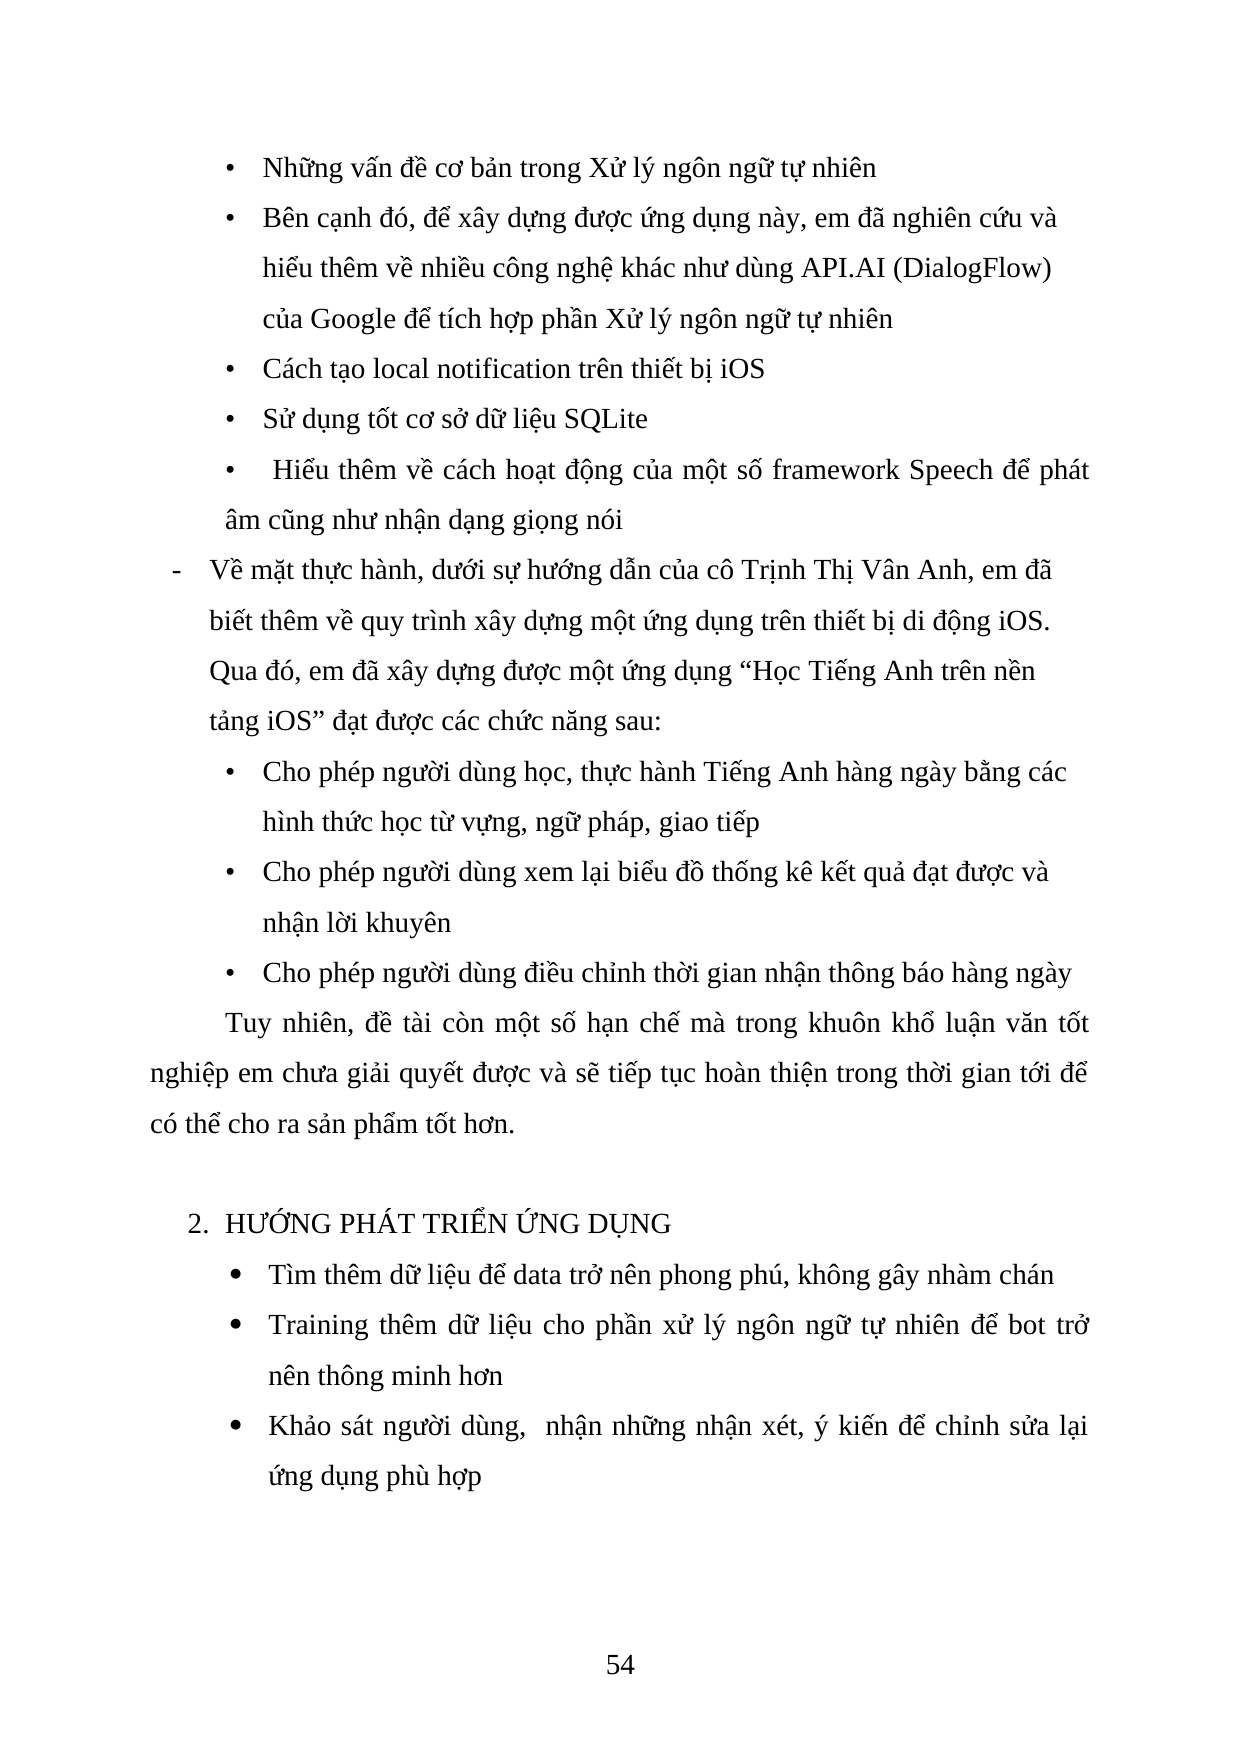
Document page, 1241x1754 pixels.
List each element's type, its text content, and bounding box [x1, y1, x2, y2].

list Bên cạnh đó, để xây dựng được ứng dụng này, em đã nghiên cứu và hiểu thêm về nhiều công nghệ khác như dùng API.AI (DialogFlow) của Google để tích hợp phần Xử lý ngôn ngữ tự nhiên [225, 200, 1090, 334]
list HƯỚNG PHÁT TRIỂN ỨNG DỤNG [187, 1207, 1090, 1240]
list Cho phép người dùng điều chỉnh thời gian nhận thông báo hàng ngày [225, 955, 1090, 988]
list Sử dụng tốt cơ sở dữ liệu SQLite [225, 402, 1090, 435]
list Khảo sát người dùng, nhận những nhận xét, ý kiến để chỉnh sửa lại ứng dụng phù hợp [231, 1408, 1090, 1492]
list • Hiểu thêm về cách hoạt động của một số framework Speech để phát âm cũng như nhận dạng giọng nói [225, 452, 1090, 536]
list Cho phép người dùng xem lại biểu đồ thống kê kết quả đạt được và nhận lời khuyên [225, 854, 1090, 938]
list Tìm thêm dữ liệu để data trở nên phong phú, không gây nhàm chán [231, 1257, 1090, 1291]
list Cách tạo local notification trên thiết bị iOS [225, 351, 1090, 385]
list Tuy nhiên, đề tài còn một số hạn chế mà trong khuôn khổ luận văn tốt nghiệp em chưa giải quyết được và sẽ tiếp tục hoàn thiện trong thời gian tới để có thể cho ra sản phẩm tốt hơn. [150, 1005, 1090, 1139]
list Những vấn đề cơ bản trong Xử lý ngôn ngữ tự nhiên [225, 150, 1090, 183]
list Training thêm dữ liệu cho phần xử lý ngôn ngữ tự nhiên để bot trở nên thông minh hơn [231, 1307, 1090, 1391]
list Cho phép người dùng học, thực hành Tiếng Anh hàng ngày bằng các hình thức học từ vựng, ngữ pháp, giao tiếp [225, 754, 1090, 838]
list Về mặt thực hành, dưới sự hướng dẫn của cô Trịnh Thị Vân Anh, em đã biết thêm về quy trình xây dựng một ứng dụng trên thiết bị di động iOS. Qua đó, em đã xây dựng được một ứng dụng “Học Tiếng Anh trên nền tảng iOS” đạt được các chức năng sau: [172, 552, 1090, 737]
